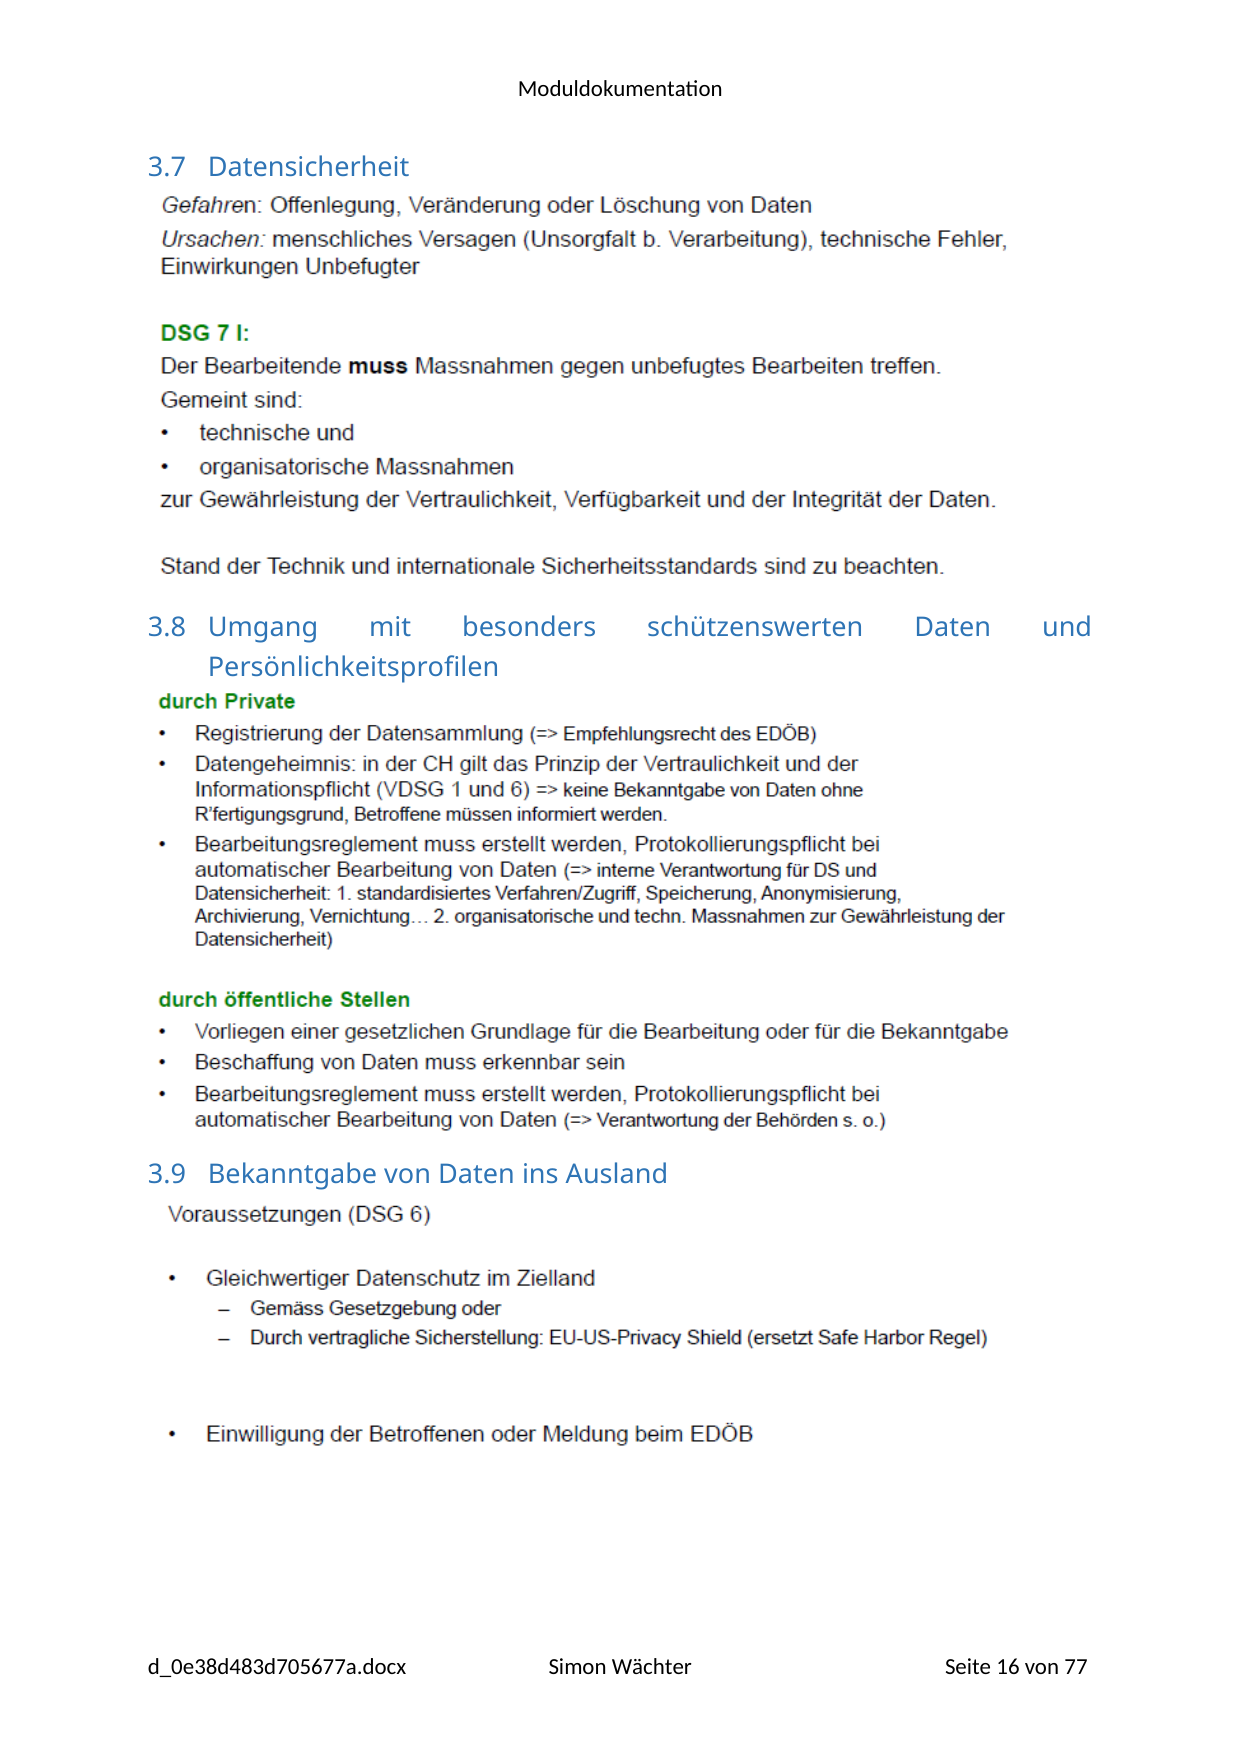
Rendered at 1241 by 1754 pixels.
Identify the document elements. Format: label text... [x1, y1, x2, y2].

picture [147, 687, 1028, 1137]
picture [147, 1194, 1004, 1455]
subtitle Umgang mit besonders schützenswerten Daten und Persönlichkeitsprofilen [148, 608, 1093, 684]
subtitle Bekanntgabe von Daten ins Ausland [148, 1155, 1093, 1192]
picture [147, 187, 1025, 589]
subtitle Datensicherheit [148, 148, 1093, 184]
